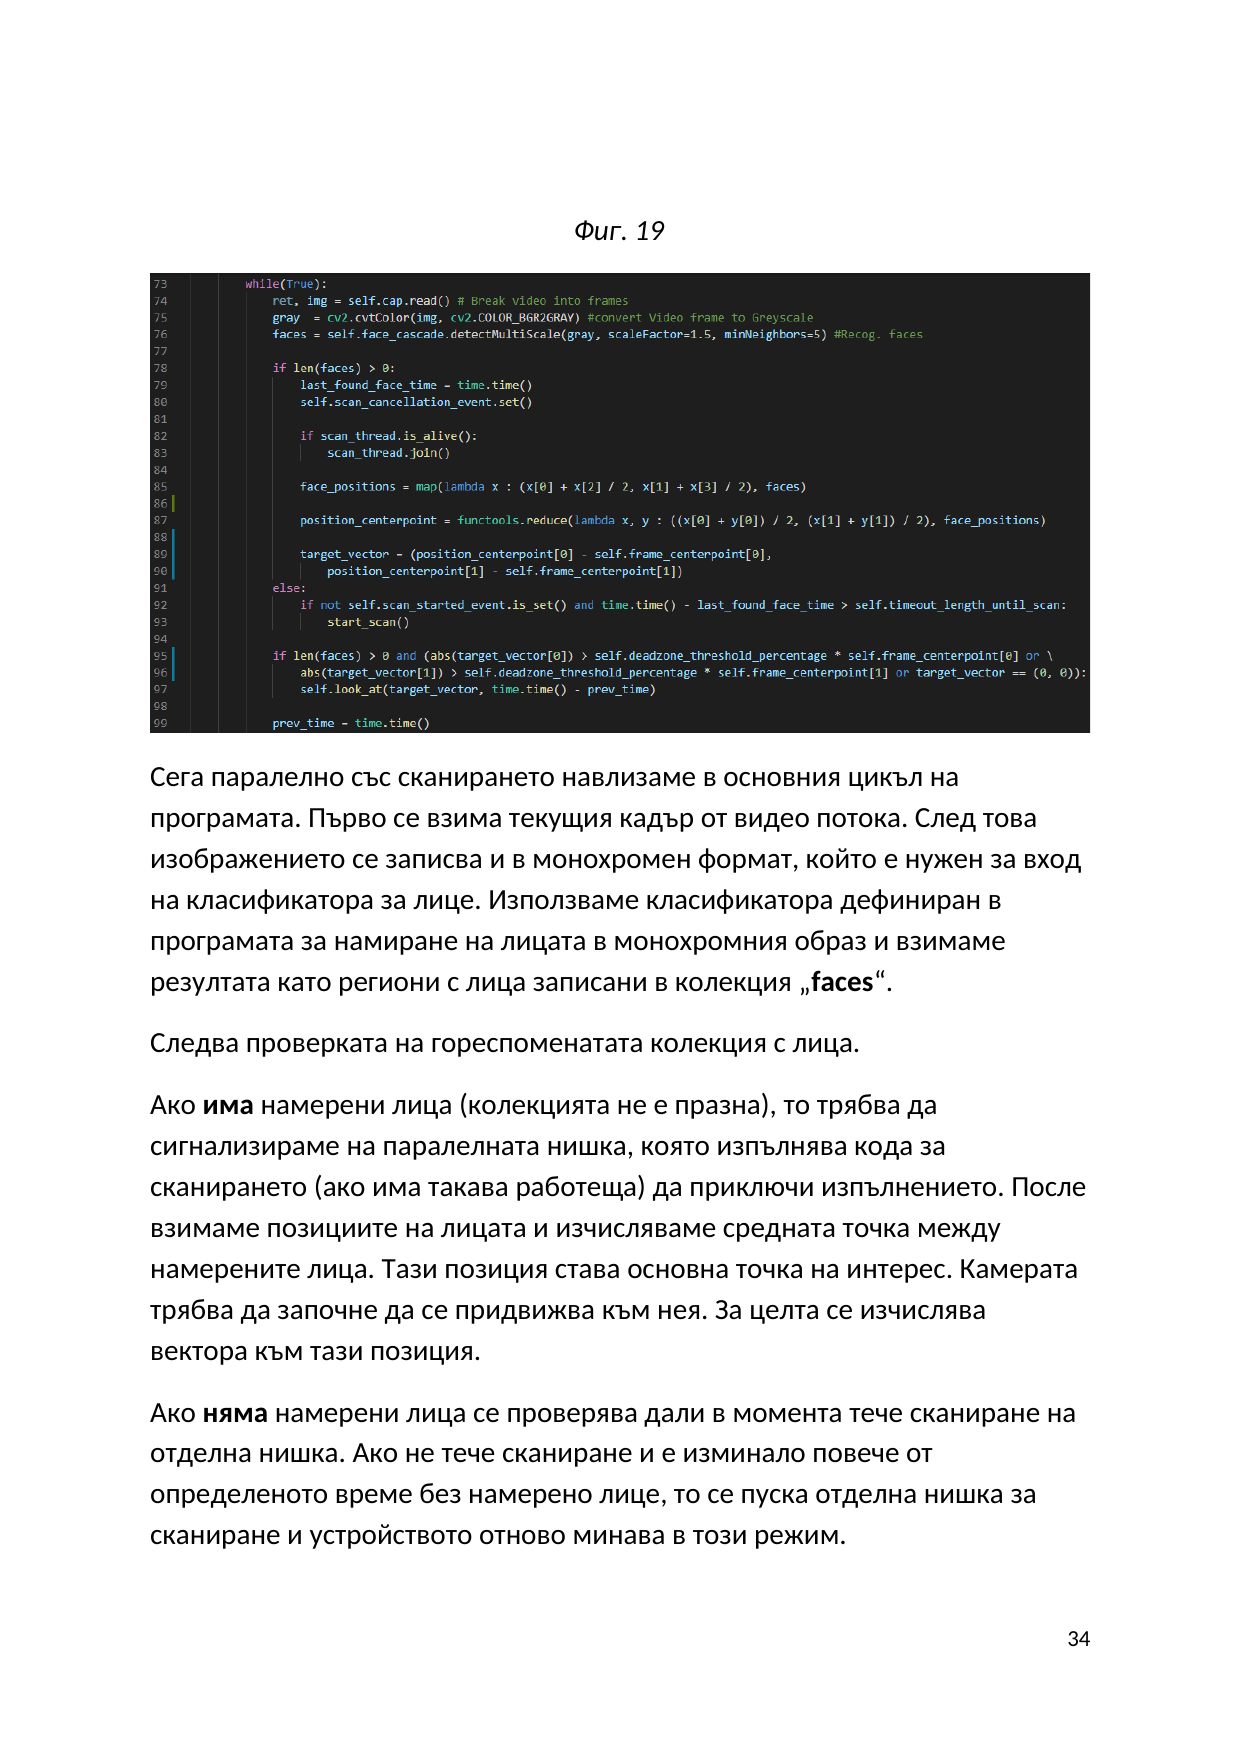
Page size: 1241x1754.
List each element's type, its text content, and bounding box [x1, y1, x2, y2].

text Ако има намерени лица (колекцията не е празна), то трябва да сигнализираме на паралелната нишка, която изпълнява кода за сканирането (ако има такава работеща) да приключи изпълнението. После взимаме позициите на лицата и изчисляваме средната точка между намерените лица. Тази позиция става основна точка на интерес. Камерата трябва да започне да се придвижва към нея. За целта се изчислява вектора към тази позиция. [150, 1086, 1090, 1367]
text Следва проверката на гореспоменатата колекция с лица. [150, 1024, 1090, 1060]
text Фиг. 19 [150, 212, 1090, 247]
text Сега паралелно със сканирането навлизаме в основния цикъл на програмата. Първо се взима текущия кадър от видео потока. След това изображението се записва и в монохромен формат, който е нужен за вход на класификатора за лице. Използваме класификатора дефиниран в програмата за намиране на лицата в монохромния образ и взимаме резултата като региони с лица записани в колекция „faces“. [150, 758, 1090, 998]
picture [150, 273, 1091, 733]
text Ако няма намерени лица се проверява дали в момента тече сканиране на отделна нишка. Ако не тече сканиране и е изминало повече от определеното време без намерено лице, то се пуска отделна нишка за сканиране и устройството отново минава в този режим. [150, 1394, 1090, 1552]
